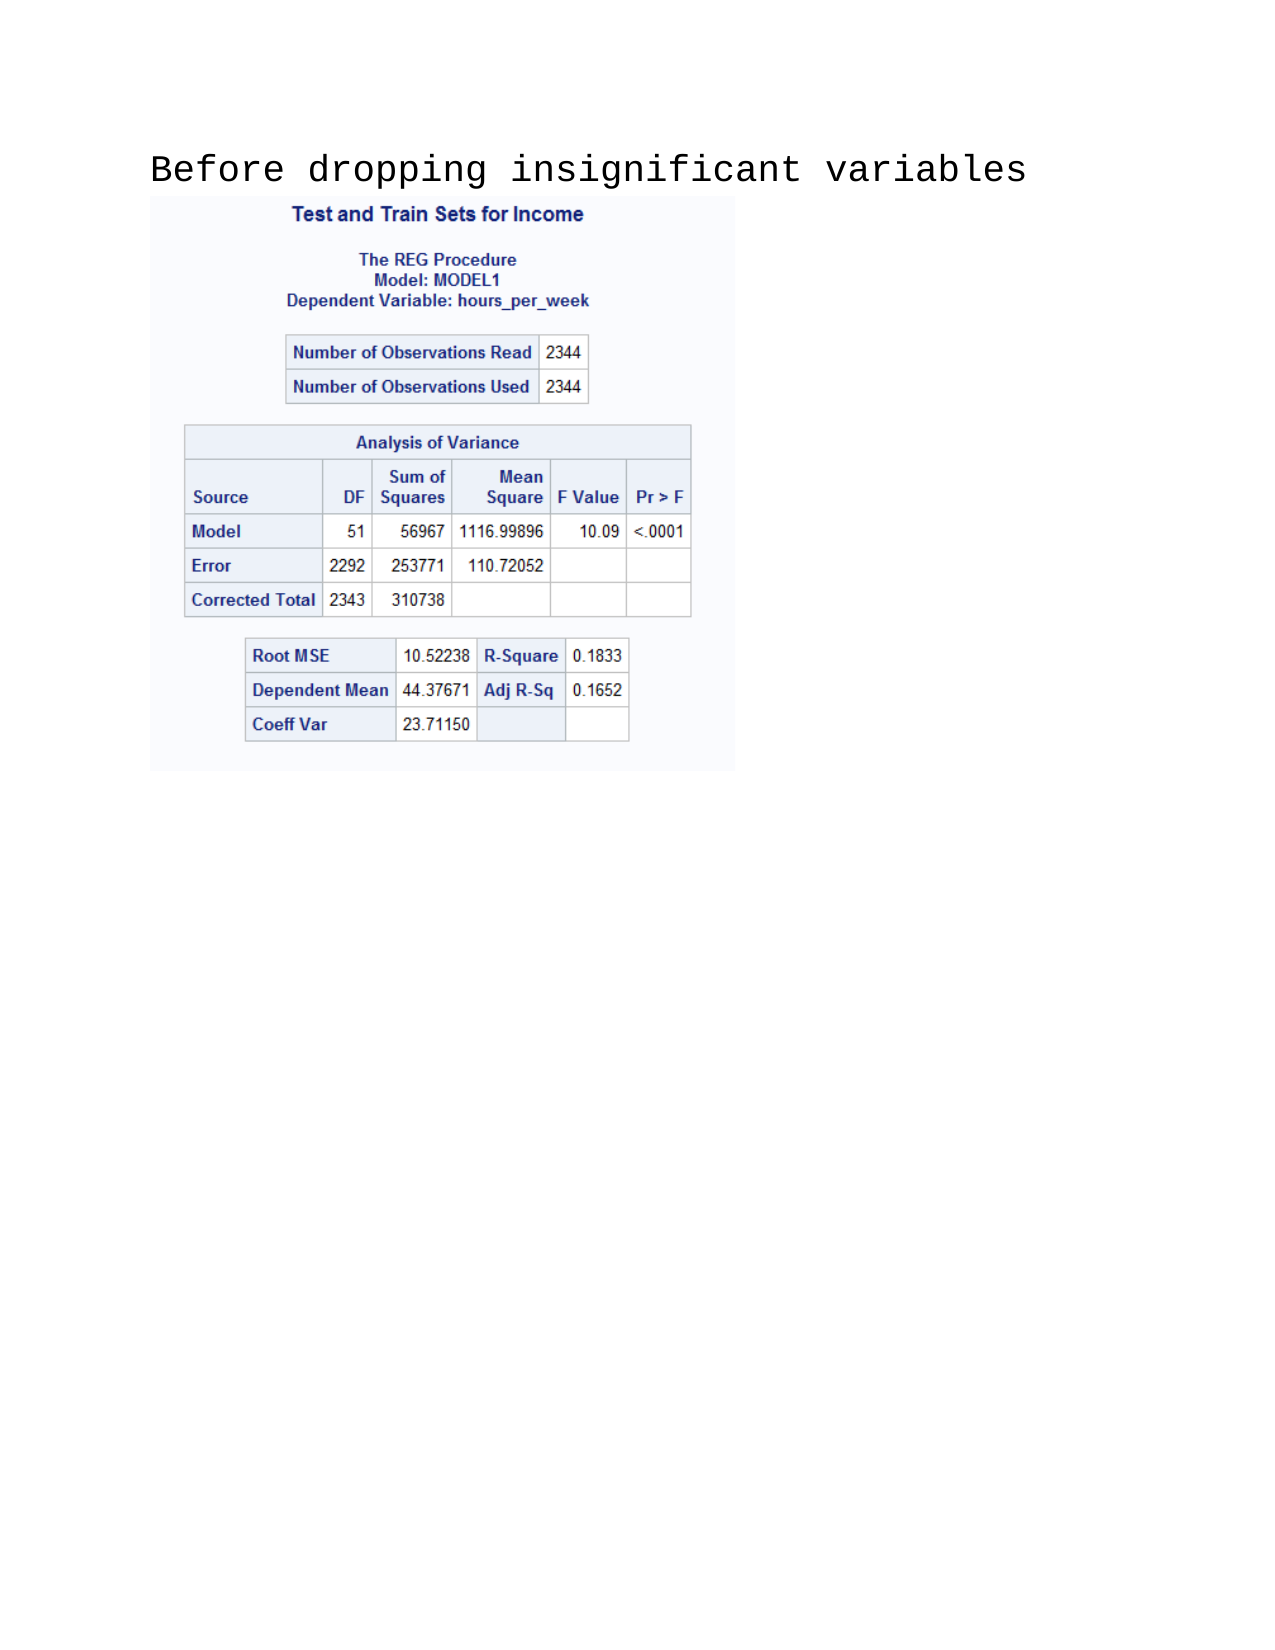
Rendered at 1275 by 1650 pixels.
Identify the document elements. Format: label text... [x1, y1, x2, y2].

picture [150, 196, 736, 771]
